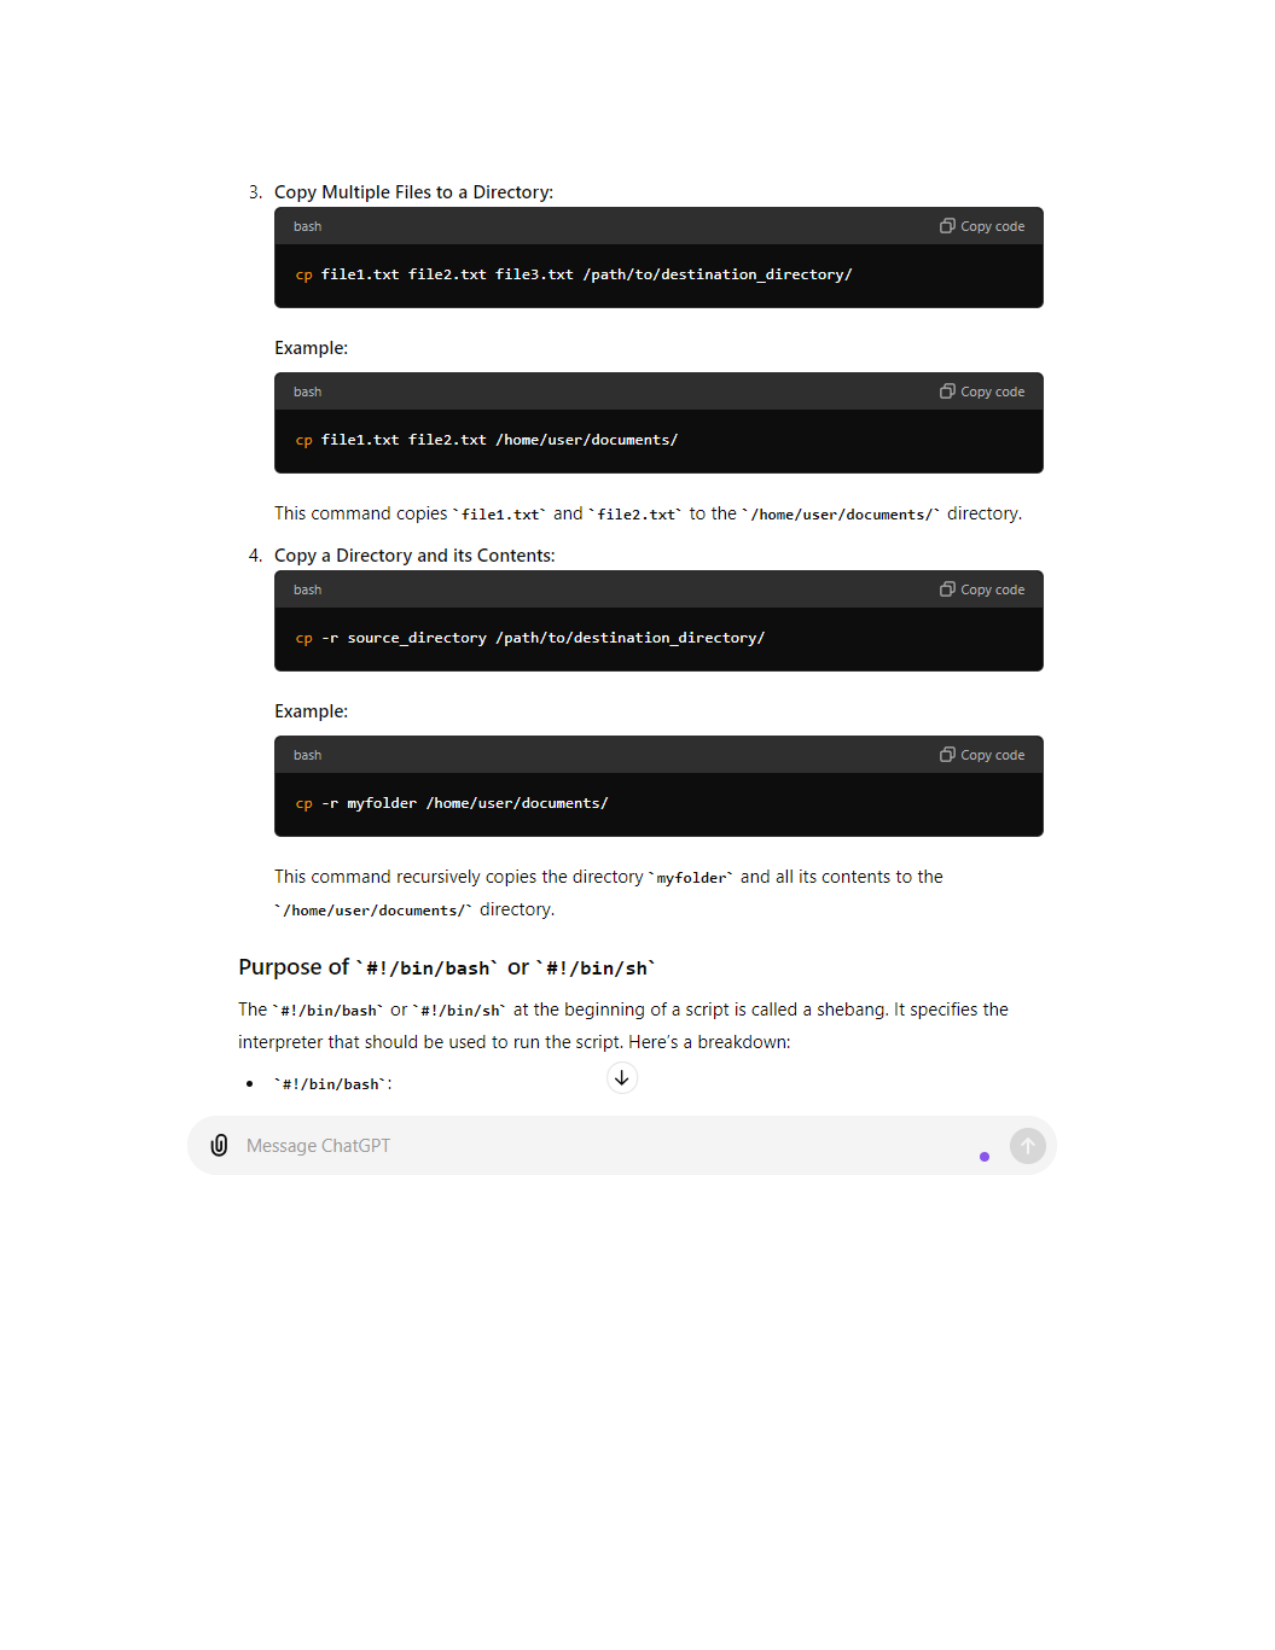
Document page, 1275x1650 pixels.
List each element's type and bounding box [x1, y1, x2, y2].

picture [150, 150, 1125, 1175]
